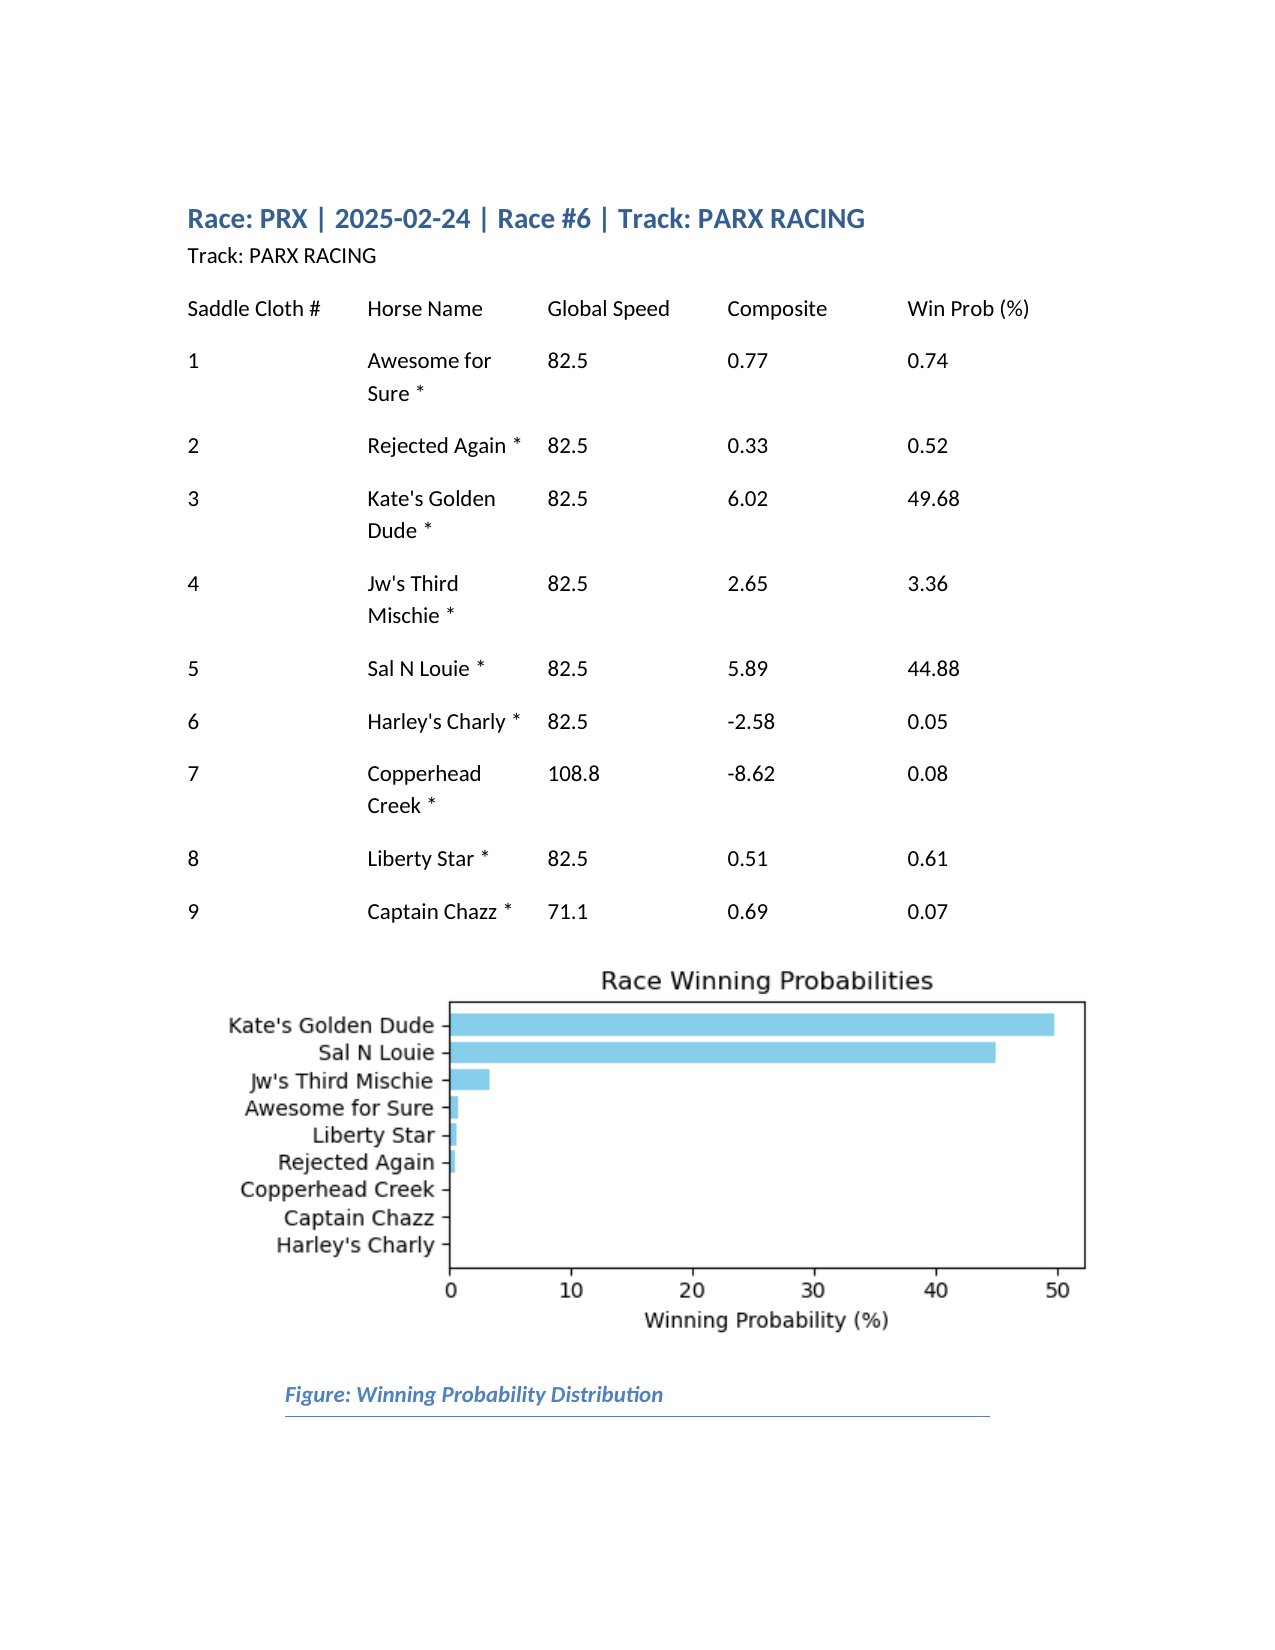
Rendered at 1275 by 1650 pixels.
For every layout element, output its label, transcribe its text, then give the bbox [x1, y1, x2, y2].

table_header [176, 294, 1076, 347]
text Track: PARX RACING [187, 241, 1087, 269]
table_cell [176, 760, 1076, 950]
subtitle Race: PRX | 2025-02-24 | Race #6 | Track: PARX RACING [187, 200, 1087, 236]
text Figure: Winning Probability Distribution [285, 1380, 990, 1416]
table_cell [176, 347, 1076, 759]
picture [206, 949, 1107, 1355]
